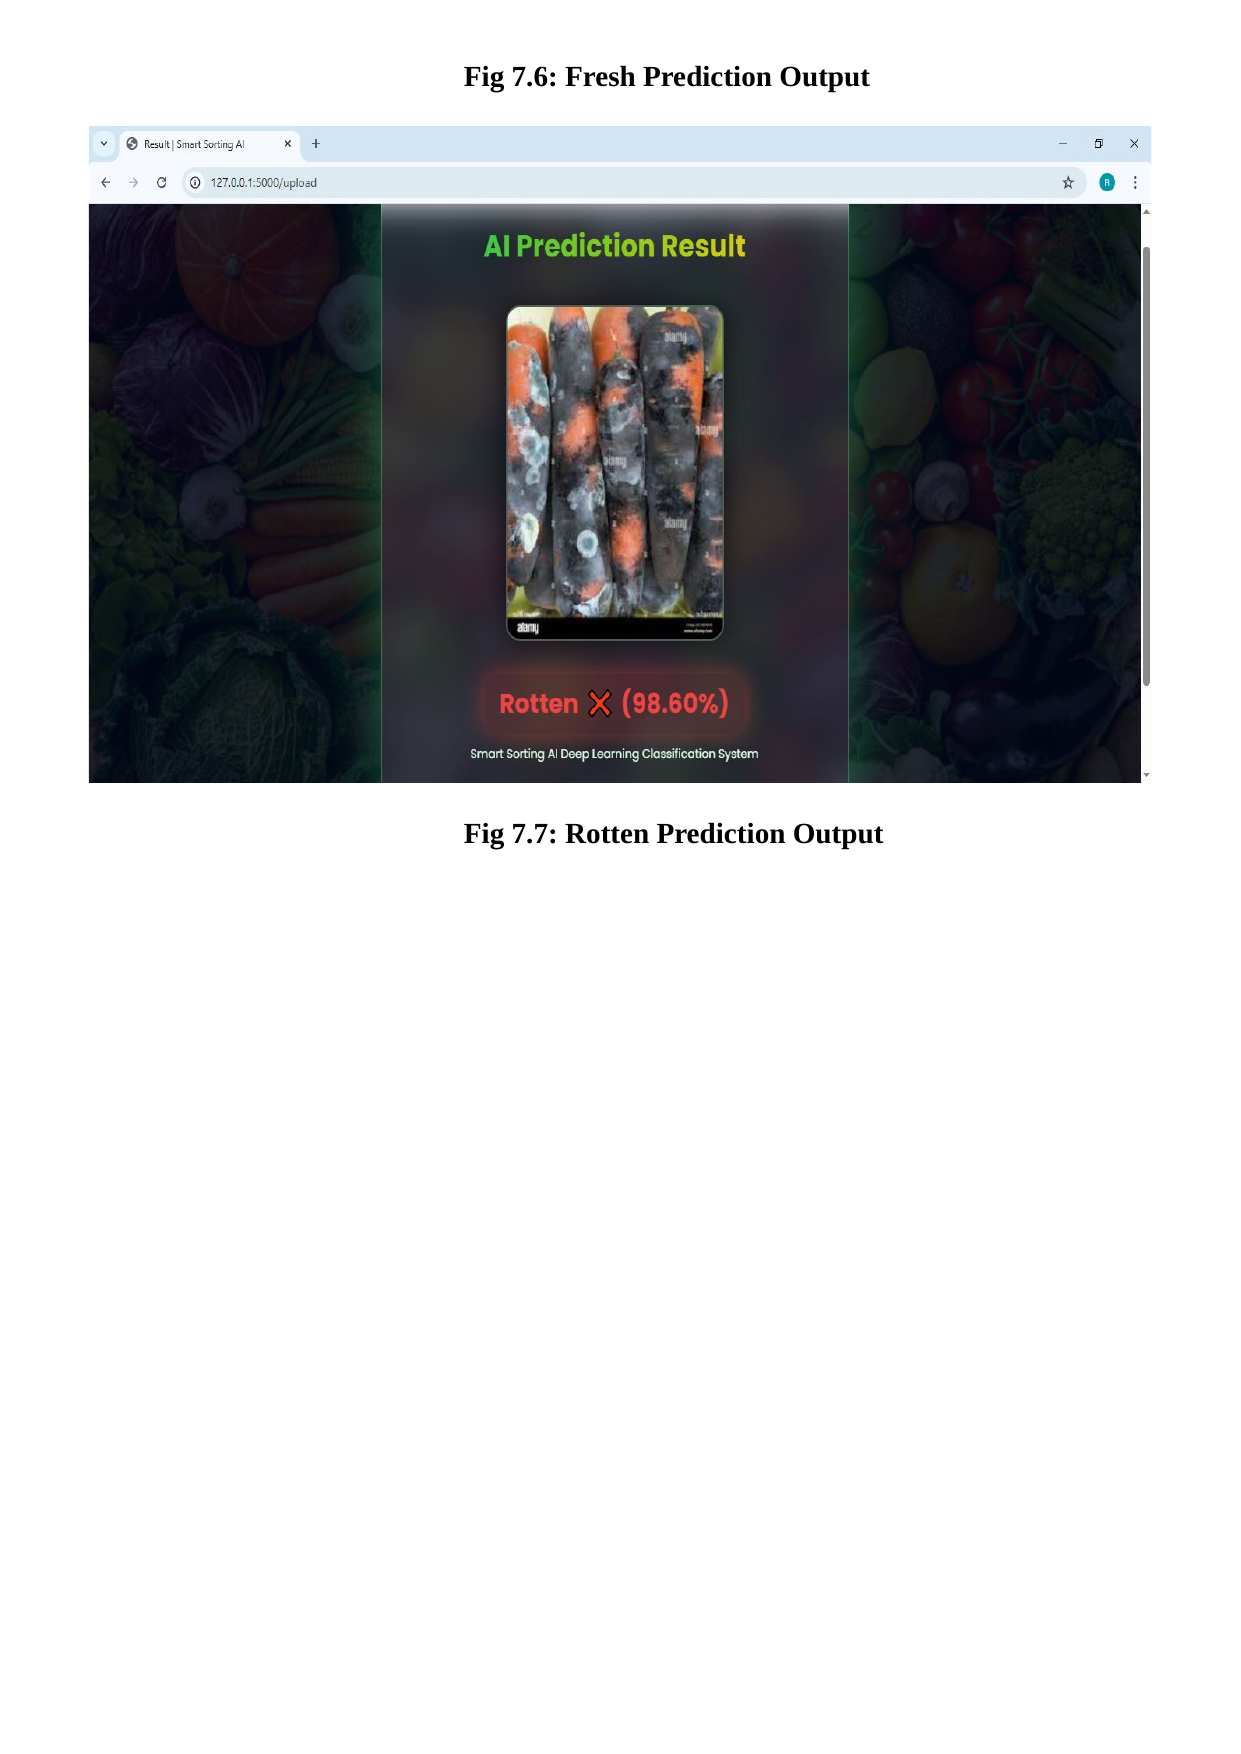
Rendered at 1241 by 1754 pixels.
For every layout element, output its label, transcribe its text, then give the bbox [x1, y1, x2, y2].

text Fig 7.7: Rotten Prediction Output [89, 816, 1152, 849]
text Fig 7.6: Fresh Prediction Output [389, 59, 1152, 93]
picture [88, 126, 1152, 783]
